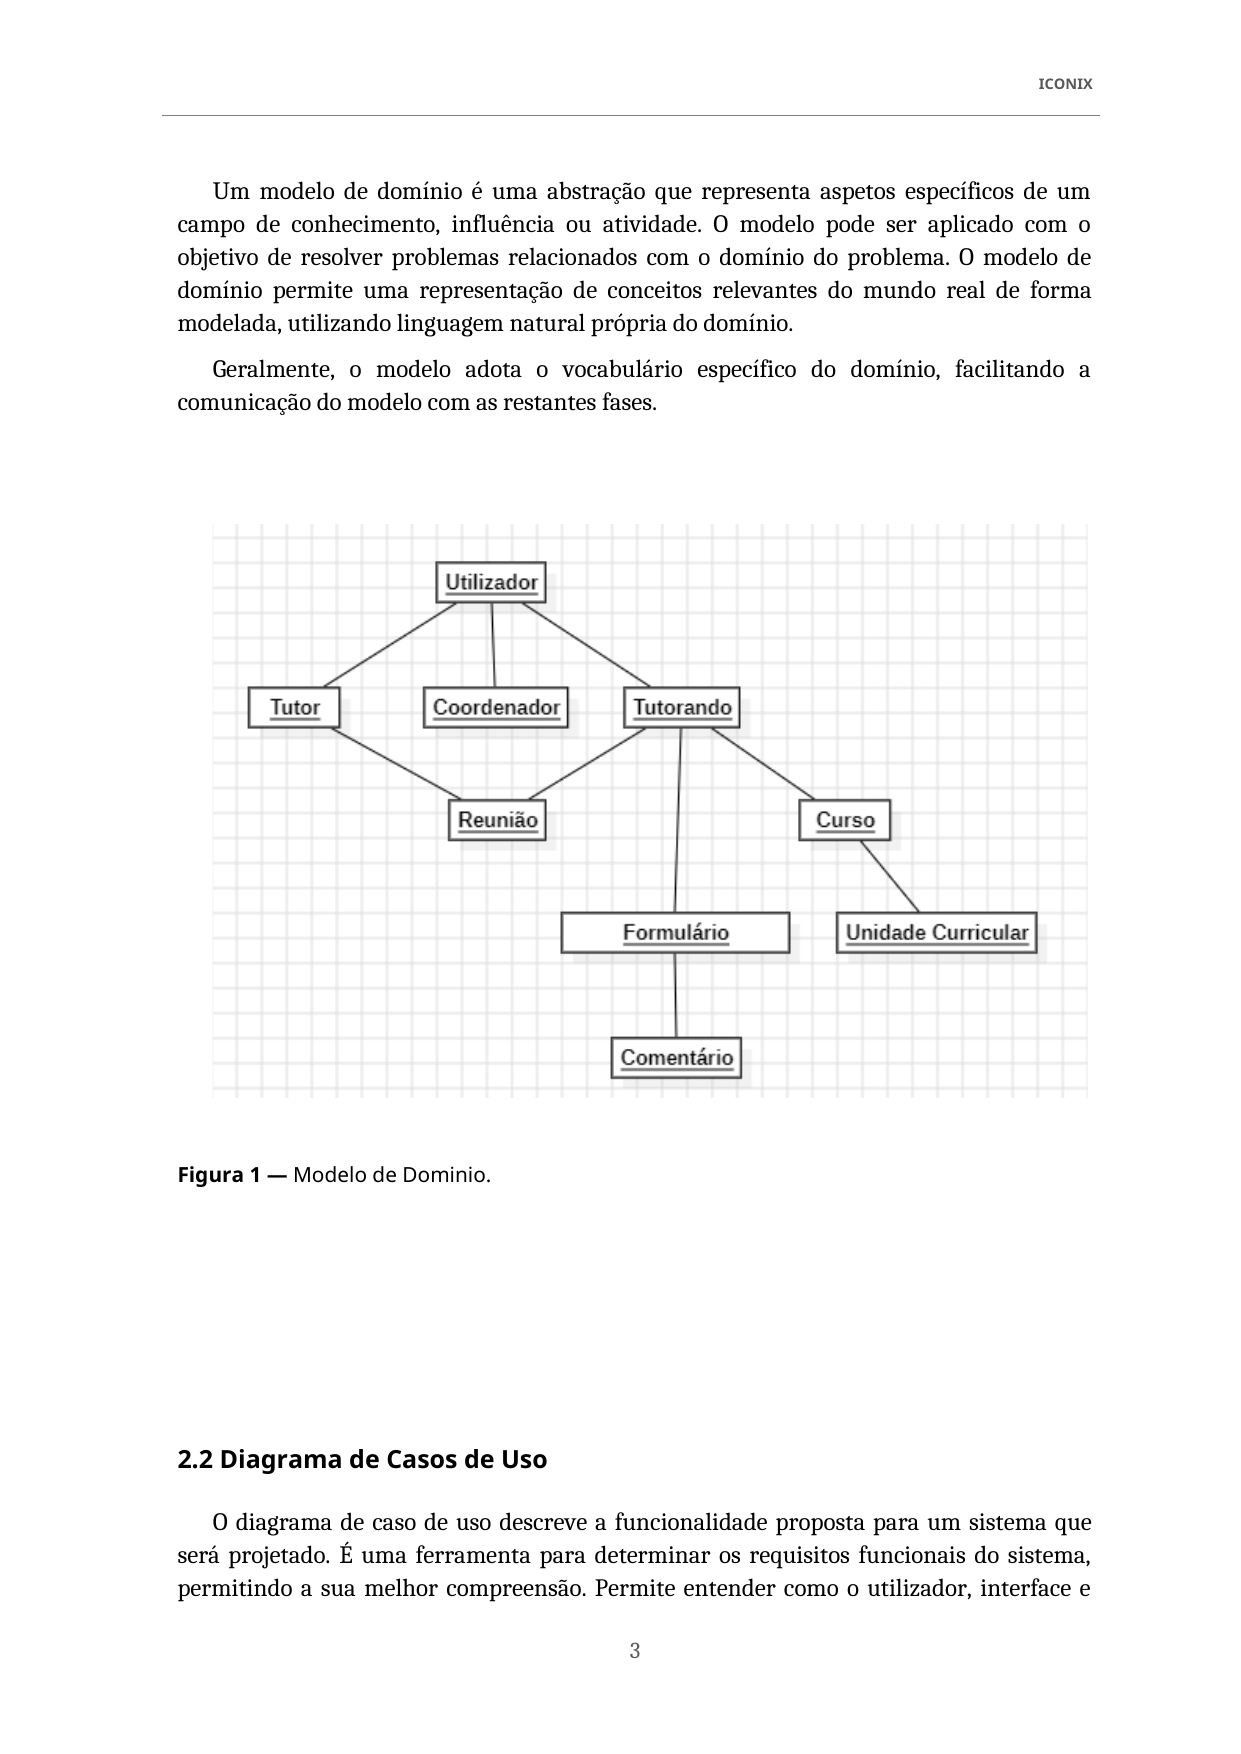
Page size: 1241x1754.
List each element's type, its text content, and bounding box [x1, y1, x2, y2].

text Geralmente, o modelo adota o vocabulário específico do domínio, facilitando a comunicação do modelo com as restantes fases. [177, 355, 1092, 417]
subtitle 2.2 Diagrama de Casos de Uso [177, 1441, 1092, 1475]
text Figura 1 — Modelo de Dominio. [177, 1160, 1092, 1189]
text Um modelo de domínio é uma abstração que representa aspetos específicos de um campo de conhecimento, influência ou atividade. O modelo pode ser aplicado com o objetivo de resolver problemas relacionados com o domínio do problema. O modelo de domínio permite uma representação de conceitos relevantes do mundo real de forma modelada, utilizando linguagem natural própria do domínio. [177, 177, 1092, 338]
picture [212, 524, 1088, 1098]
